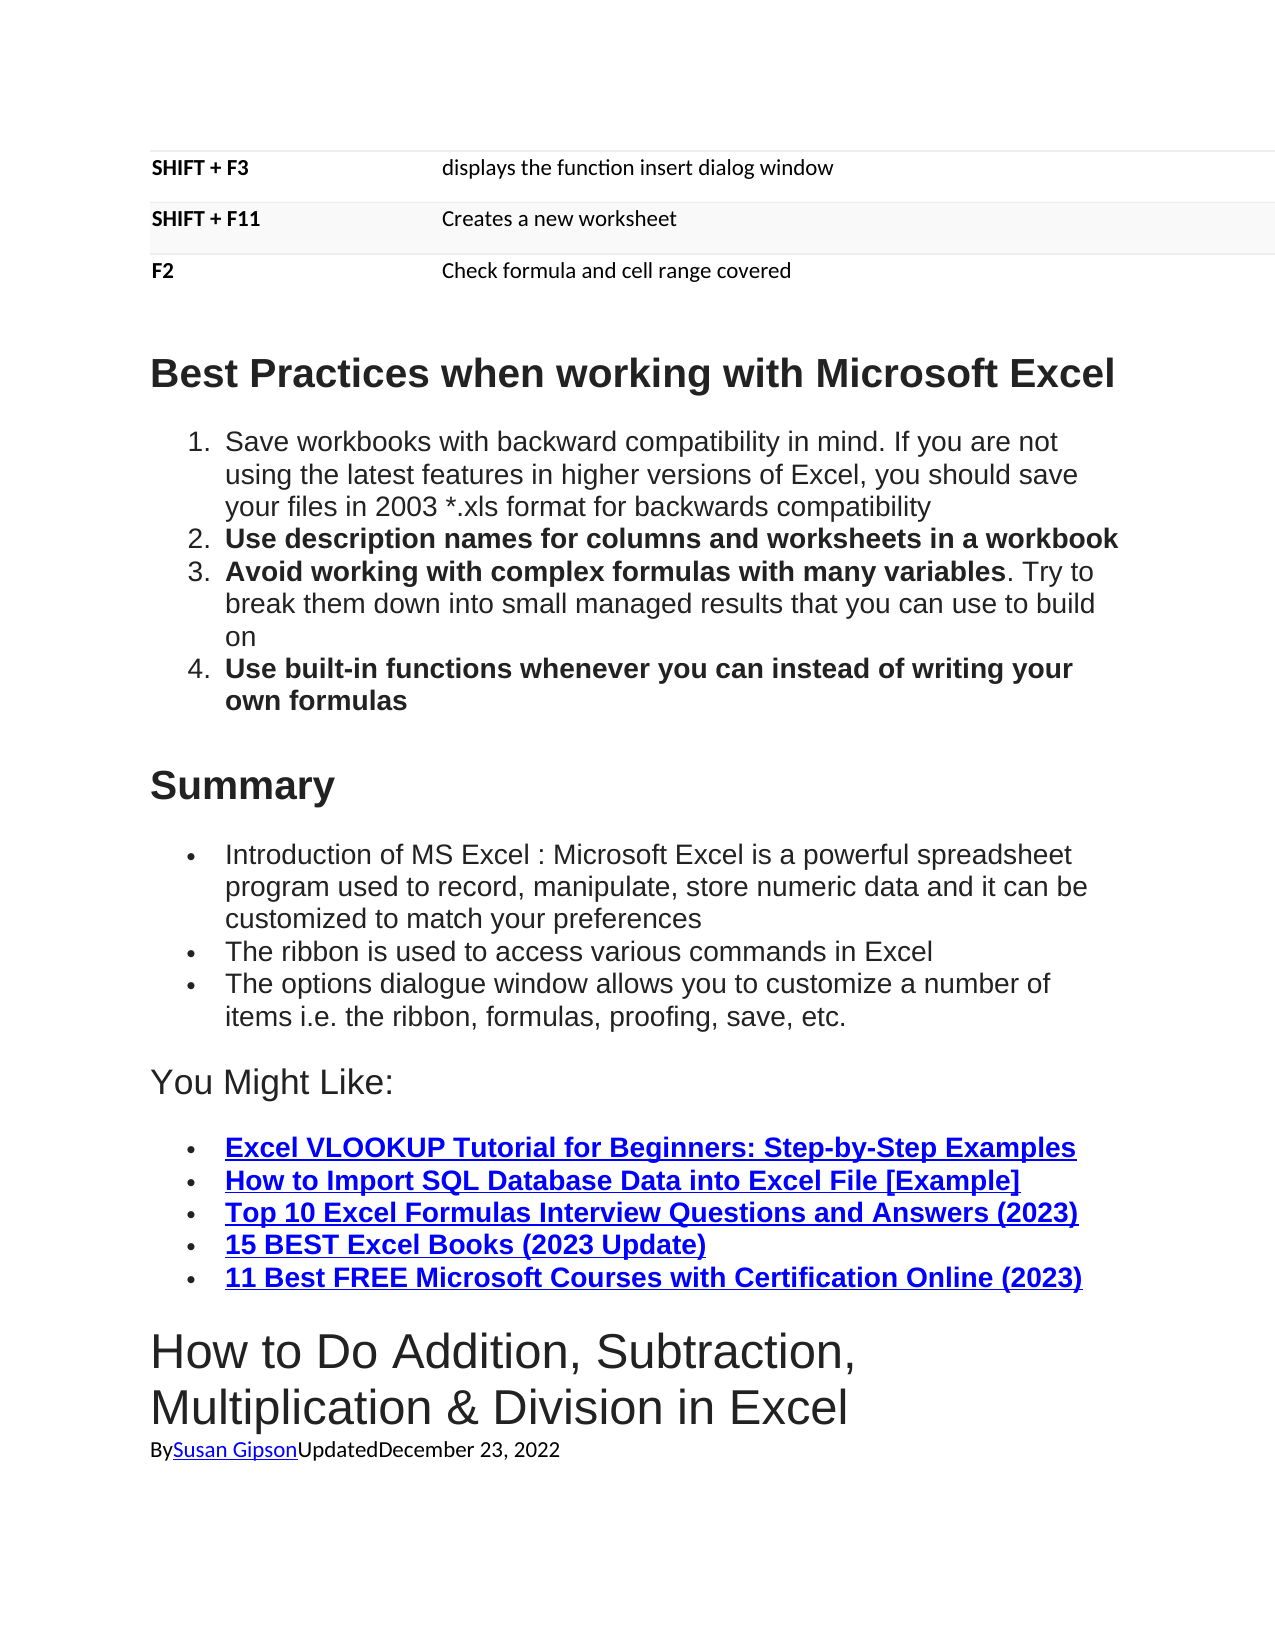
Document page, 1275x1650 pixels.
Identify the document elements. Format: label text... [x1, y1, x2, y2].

list Introduction of MS Excel : Microsoft Excel is a powerful spreadsheet program used to record, manipulate, store numeric data and it can be customized to match your preferences [187, 838, 1125, 935]
table_cell displays the function insert dialog window [440, 152, 1275, 201]
list Use description names for columns and worksheets in a workbook [187, 522, 1125, 555]
table_cell SHIFT + F3 [150, 152, 440, 201]
text BySusan GipsonUpdatedDecember 23, 2022 [150, 1435, 1125, 1463]
list Avoid working with complex formulas with many variables. Try to break them down into small managed results that you can use to build on [187, 555, 1125, 652]
table_cell Check formula and cell range covered [440, 255, 1275, 304]
list Use built-in functions whenever you can instead of writing your own formulas [187, 652, 1125, 717]
list How to Import SQL Database Data into Excel File [Example] [187, 1163, 1125, 1196]
list Excel VLOOKUP Tutorial for Beginners: Step-by-Step Examples [187, 1131, 1125, 1163]
table_cell F2 [150, 255, 440, 304]
subtitle You Might Like: [150, 1061, 1125, 1102]
table_cell SHIFT + F11 [150, 203, 440, 253]
subtitle Summary [150, 746, 1125, 808]
list 11 Best FREE Microsoft Courses with Certification Online (2023) [187, 1261, 1125, 1293]
list The options dialogue window allows you to customize a number of items i.e. the ribbon, formulas, proofing, save, etc. [187, 967, 1125, 1032]
list The ribbon is used to access various commands in Excel [187, 935, 1125, 967]
subtitle How to Do Addition, Subtraction, Multiplication & Division in Excel [150, 1322, 1125, 1435]
list Top 10 Excel Formulas Interview Questions and Answers (2023) [187, 1196, 1125, 1228]
list Save workbooks with backward compatibility in mind. If you are not using the latest features in higher versions of Excel, you should save your files in 2003 *.xls format for backwards compatibility [187, 425, 1125, 522]
list 15 BEST Excel Books (2023 Update) [187, 1228, 1125, 1261]
subtitle Best Practices when working with Microsoft Excel [150, 333, 1125, 396]
table_cell Creates a new worksheet [440, 203, 1275, 253]
